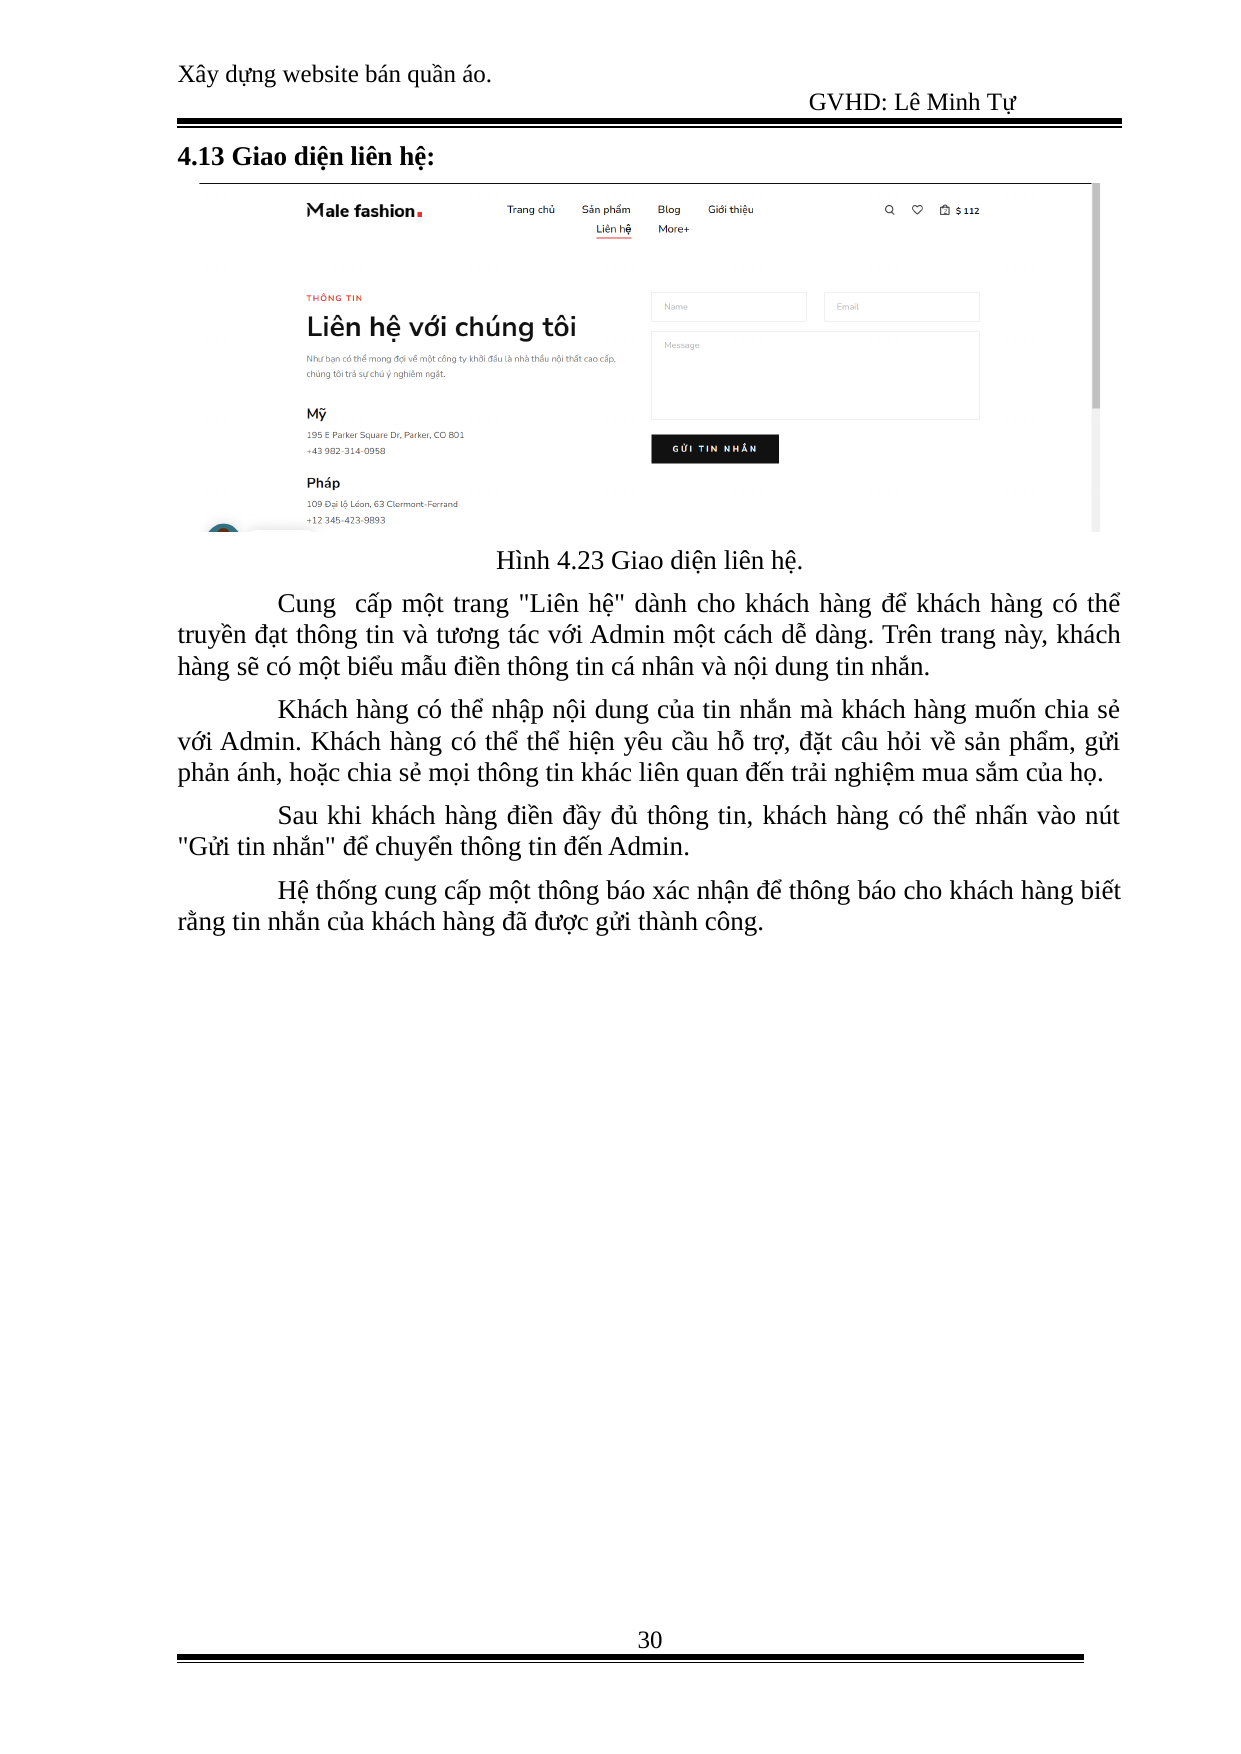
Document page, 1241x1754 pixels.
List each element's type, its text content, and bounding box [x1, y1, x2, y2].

text Sau khi khách hàng điền đầy đủ thông tin, khách hàng có thể nhấn vào nút "Gửi tin nhắn" để chuyển thông tin đến Admin. [177, 799, 1122, 862]
text Cung cấp một trang "Liên hệ" dành cho khách hàng để khách hàng có thể truyền đạt thông tin và tương tác với Admin một cách dễ dàng. Trên trang này, khách hàng sẽ có một biểu mẫu điền thông tin cá nhân và nội dung tin nhắn. [177, 587, 1122, 681]
text Khách hàng có thể nhập nội dung của tin nhắn mà khách hàng muốn chia sẻ với Admin. Khách hàng có thể thể hiện yêu cầu hỗ trợ, đặt câu hỏi về sản phẩm, gửi phản ánh, hoặc chia sẻ mọi thông tin khác liên quan đến trải nghiệm mua sắm của họ. [177, 693, 1122, 787]
picture [199, 183, 1100, 532]
text 4.13 Giao diện liên hệ: [177, 140, 1122, 171]
text Hình 4.23 Giao diện liên hệ. [177, 544, 1122, 575]
text Hệ thống cung cấp một thông báo xác nhận để thông báo cho khách hàng biết rằng tin nhắn của khách hàng đã được gửi thành công. [177, 874, 1122, 936]
